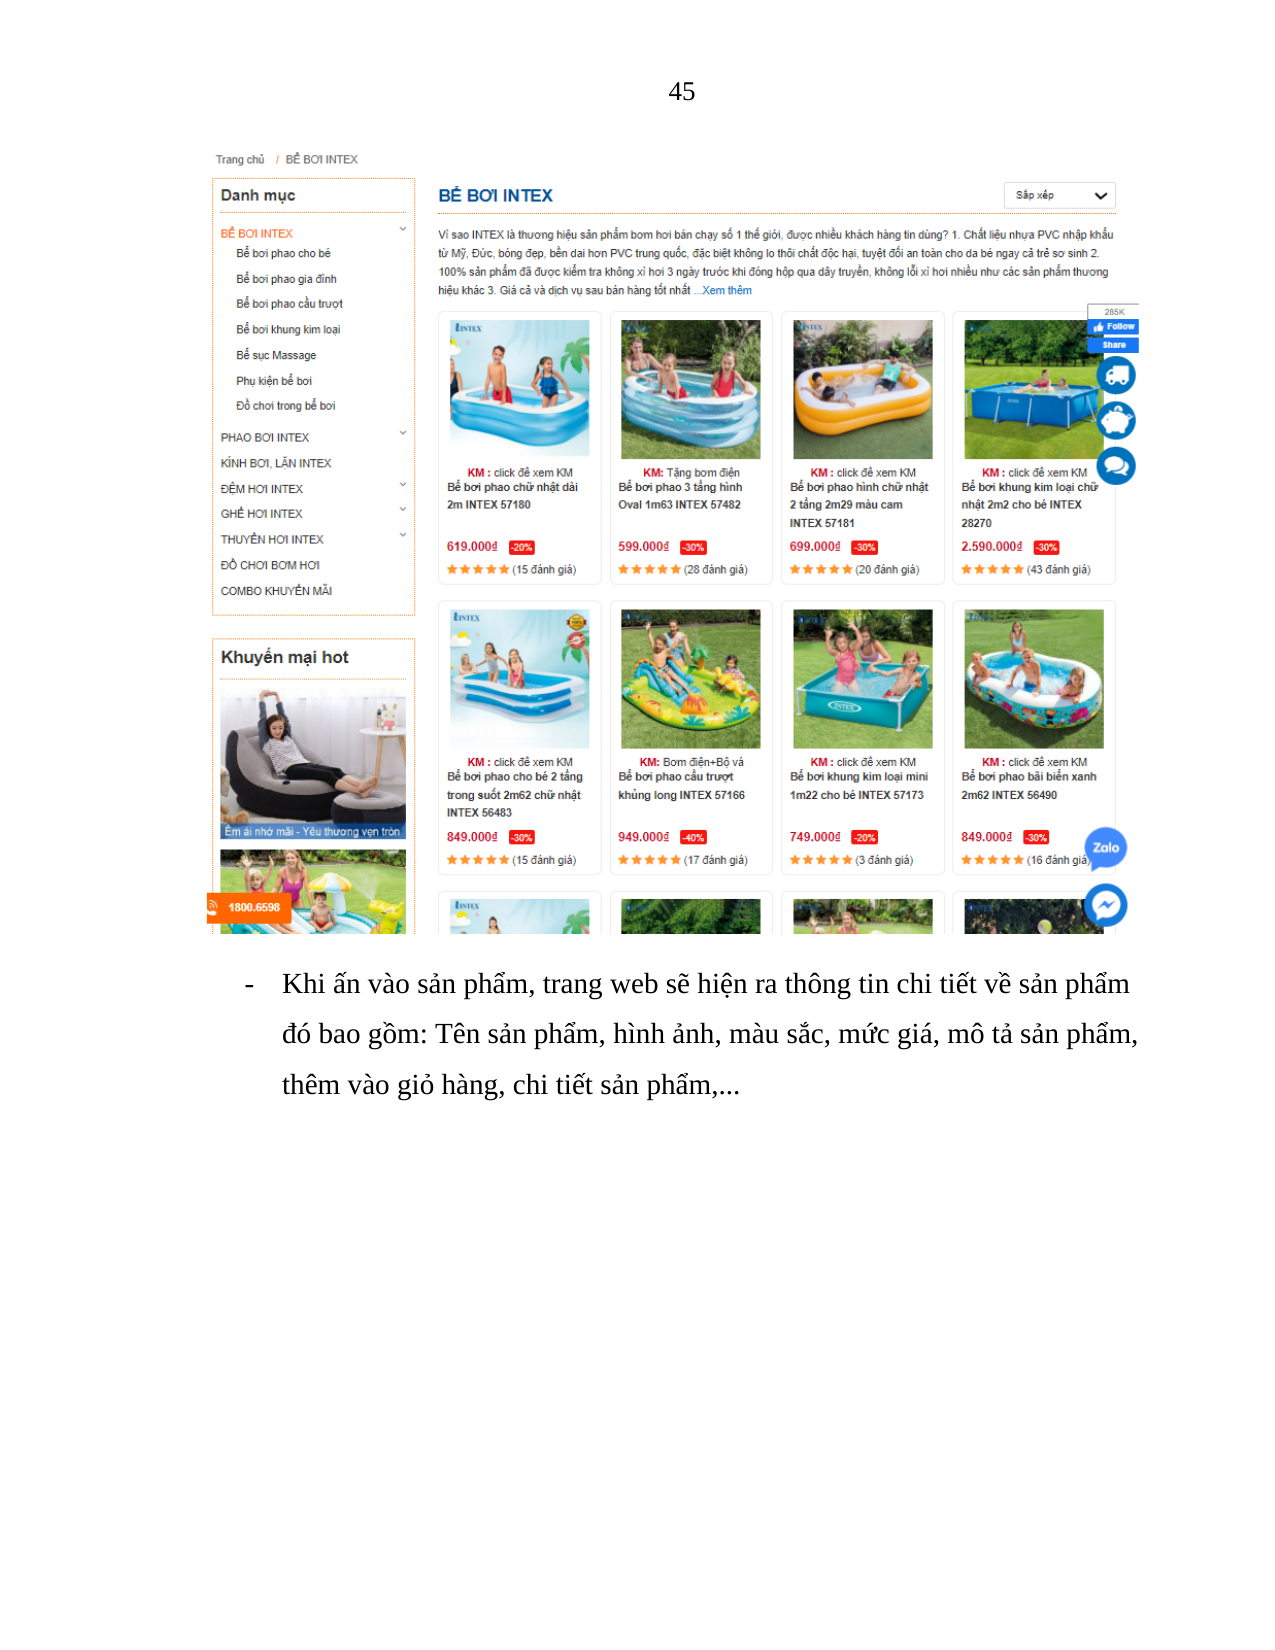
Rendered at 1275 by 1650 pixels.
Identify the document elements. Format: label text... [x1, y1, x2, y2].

list Khi ấn vào sản phẩm, trang web sẽ hiện ra thông tin chi tiết về sản phẩm đó bao gồm: Tên sản phẩm, hình ảnh, màu sắc, mức giá, mô tả sản phẩm, thêm vào giỏ hàng, chi tiết sản phẩm,... [244, 966, 1157, 1100]
picture [206, 147, 1145, 934]
